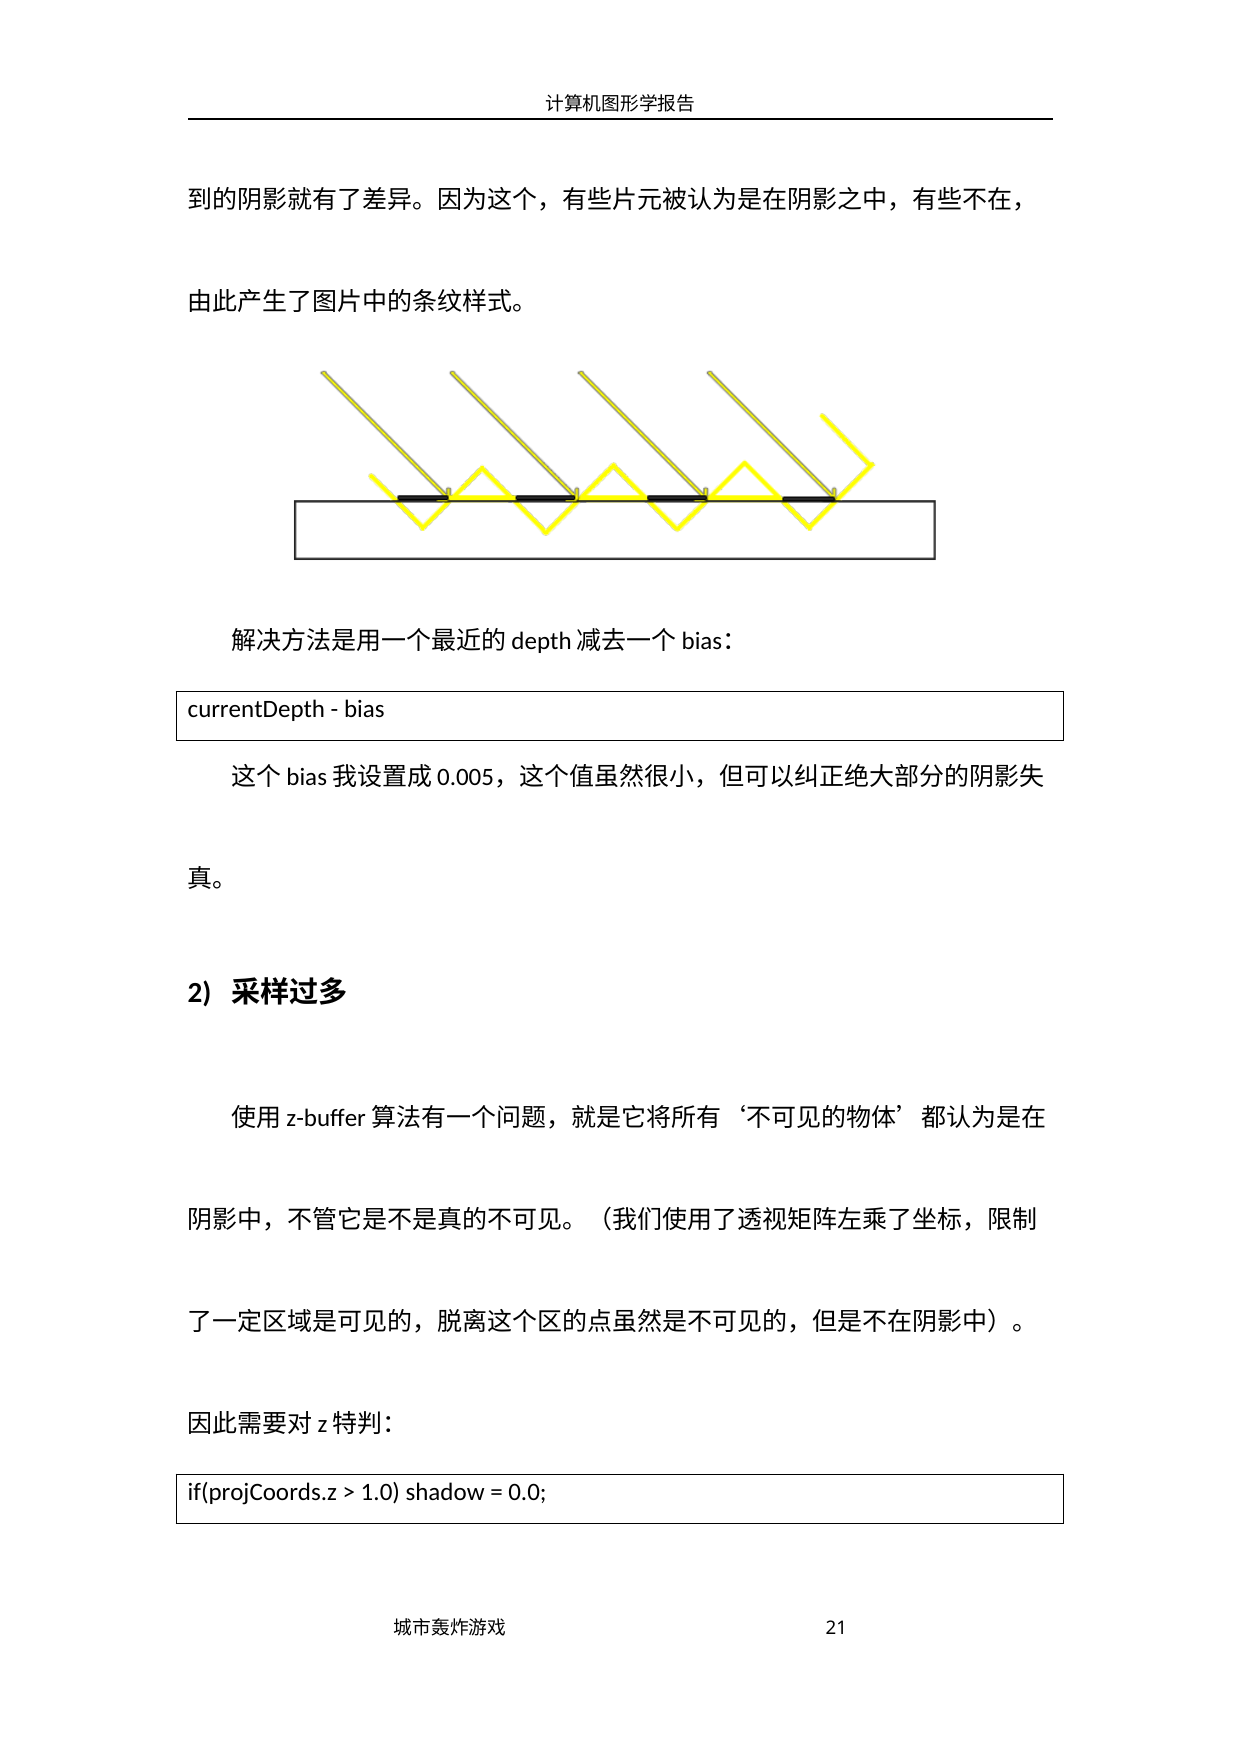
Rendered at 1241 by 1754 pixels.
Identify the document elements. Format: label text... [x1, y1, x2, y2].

text 这个bias我设置成0.005，这个值虽然很小，但可以纠正绝大部分的阴影失真。 [187, 741, 1053, 911]
text 解决方法是用一个最近的depth减去一个bias： [187, 605, 1053, 673]
text 使用z-buffer算法有一个问题，就是它将所有‘不可见的物体’都认为是在阴影中，不管它是不是真的不可见。（我们使用了透视矩阵左乘了坐标，限制了一定区域是可见的，脱离这个区的点虽然是不可见的，但是不在阴影中）。因此需要对z特判： [187, 1082, 1053, 1455]
picture [255, 351, 986, 581]
table_header if(projCoords.z > 1.0) shadow = 0.0; [177, 1475, 1063, 1523]
subtitle 采样过多 [187, 956, 1053, 1024]
table_header currentDepth - bias [177, 692, 1063, 740]
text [187, 164, 1053, 334]
